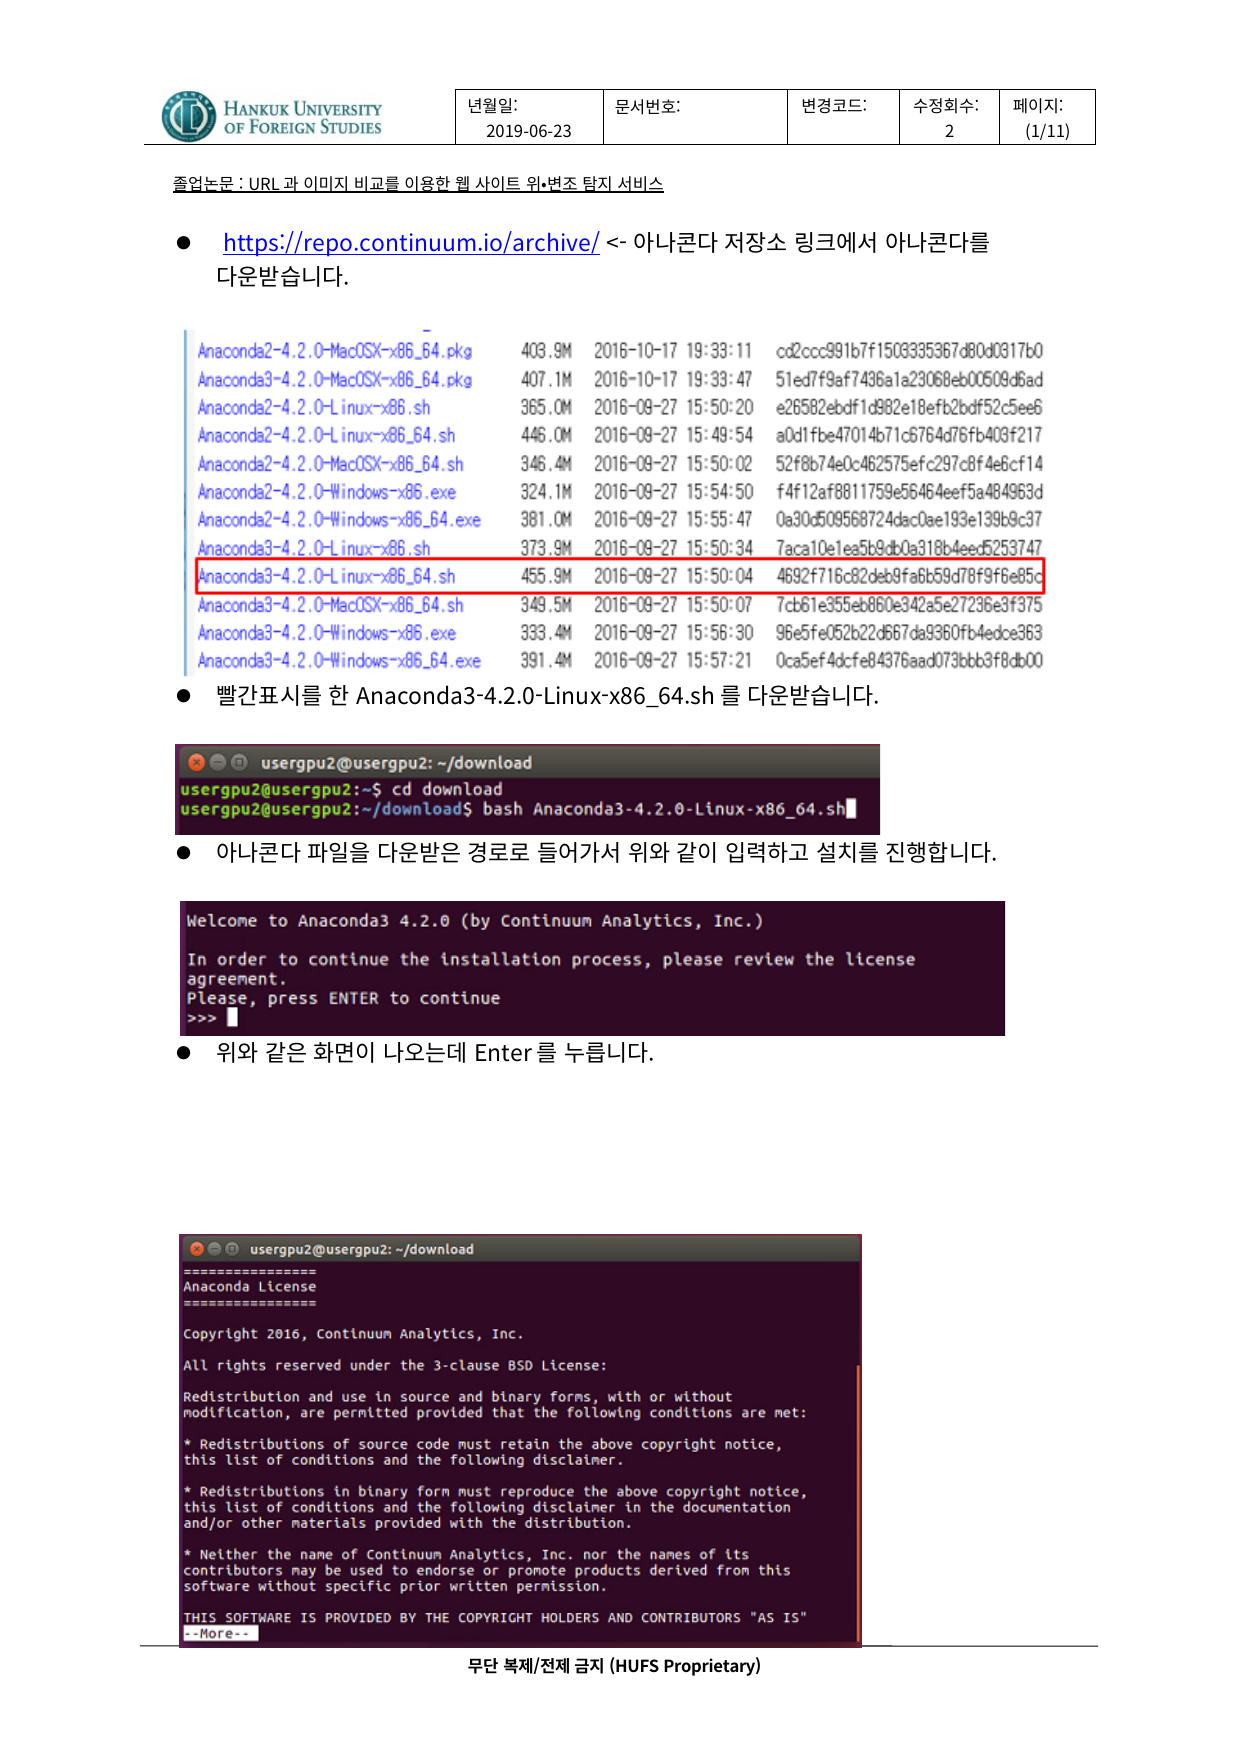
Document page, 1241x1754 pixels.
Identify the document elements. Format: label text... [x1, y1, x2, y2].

picture [175, 325, 1055, 678]
list https://repo.continuum.io/archive/ <- 아나콘다 저장소 링크에서 아나콘다를 다운받습니다. [175, 225, 1109, 292]
picture [179, 1234, 862, 1648]
list 아나콘다 파일을 다운받은 경로로 들어가서 위와 같이 입력하고 설치를 진행합니다. [175, 834, 1109, 868]
list 빨간표시를 한 Anaconda3-4.2.0-Linux-x86_64.sh를 다운받습니다. [175, 678, 1109, 711]
list 위와 같은 화면이 나오는데 Enter를 누릅니다. [175, 1035, 1109, 1068]
picture [180, 901, 1005, 1036]
picture [161, 89, 383, 143]
picture [175, 744, 880, 835]
